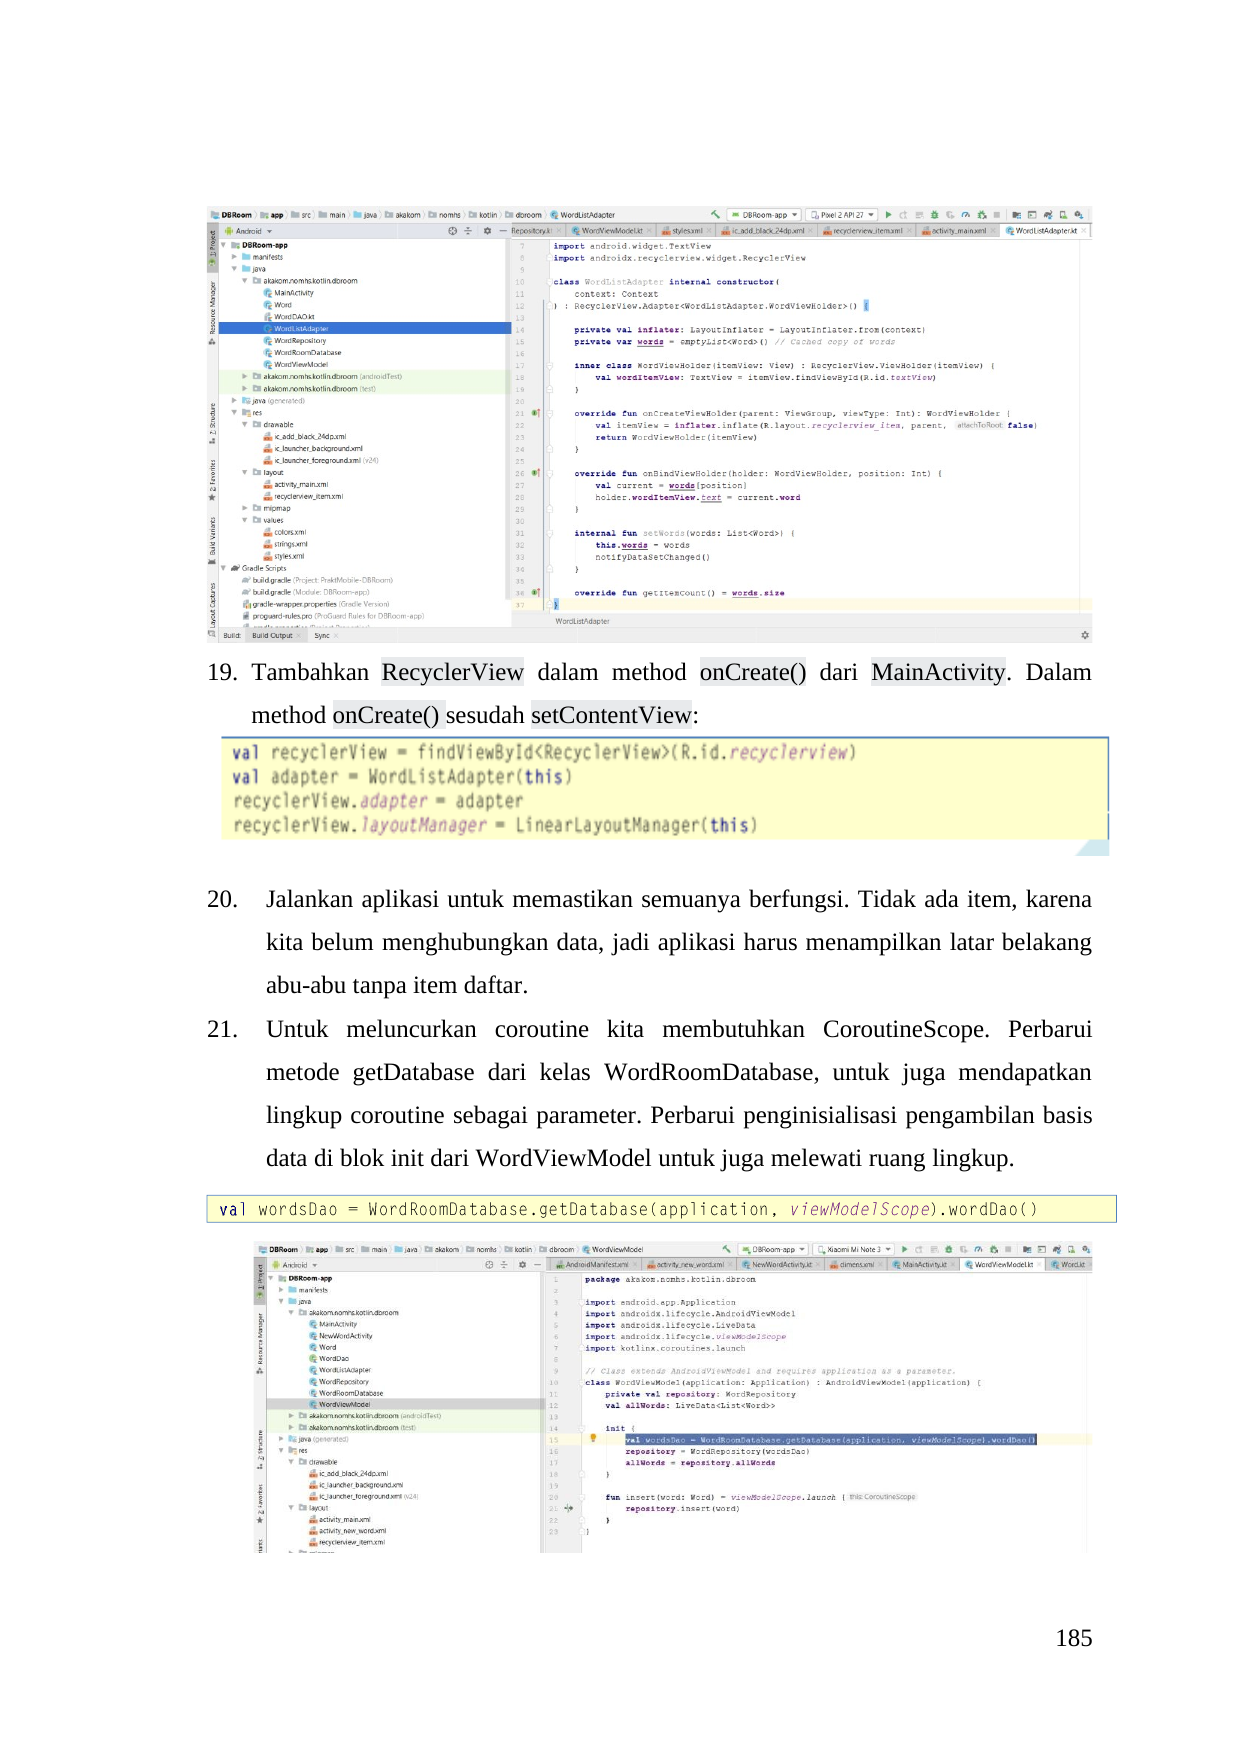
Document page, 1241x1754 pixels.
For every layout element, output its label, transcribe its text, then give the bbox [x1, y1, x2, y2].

picture [218, 1198, 1049, 1220]
picture [206, 711, 1110, 856]
list Tambahkan RecyclerView dalam method onCreate() dari MainActivity. Dalam method onCreate() sesudah setContentView: [207, 643, 1092, 729]
picture [206, 206, 1093, 643]
list Jalankan aplikasi untuk memastikan semuanya berfungsi. Tidak ada item, karena kita belum menghubungkan data, jadi aplikasi harus menampilkan latar belakang abu-abu tanpa item daftar. [207, 884, 1092, 999]
picture [253, 1241, 1093, 1553]
list Untuk meluncurkan coroutine kita membutuhkan CoroutineScope. Perbarui metode getDatabase dari kelas WordRoomDatabase, untuk juga mendapatkan lingkup coroutine sebagai parameter. Perbarui penginisialisasi pengambilan basis data di blok init dari WordViewModel untuk juga melewati ruang lingkup. [207, 1014, 1092, 1172]
